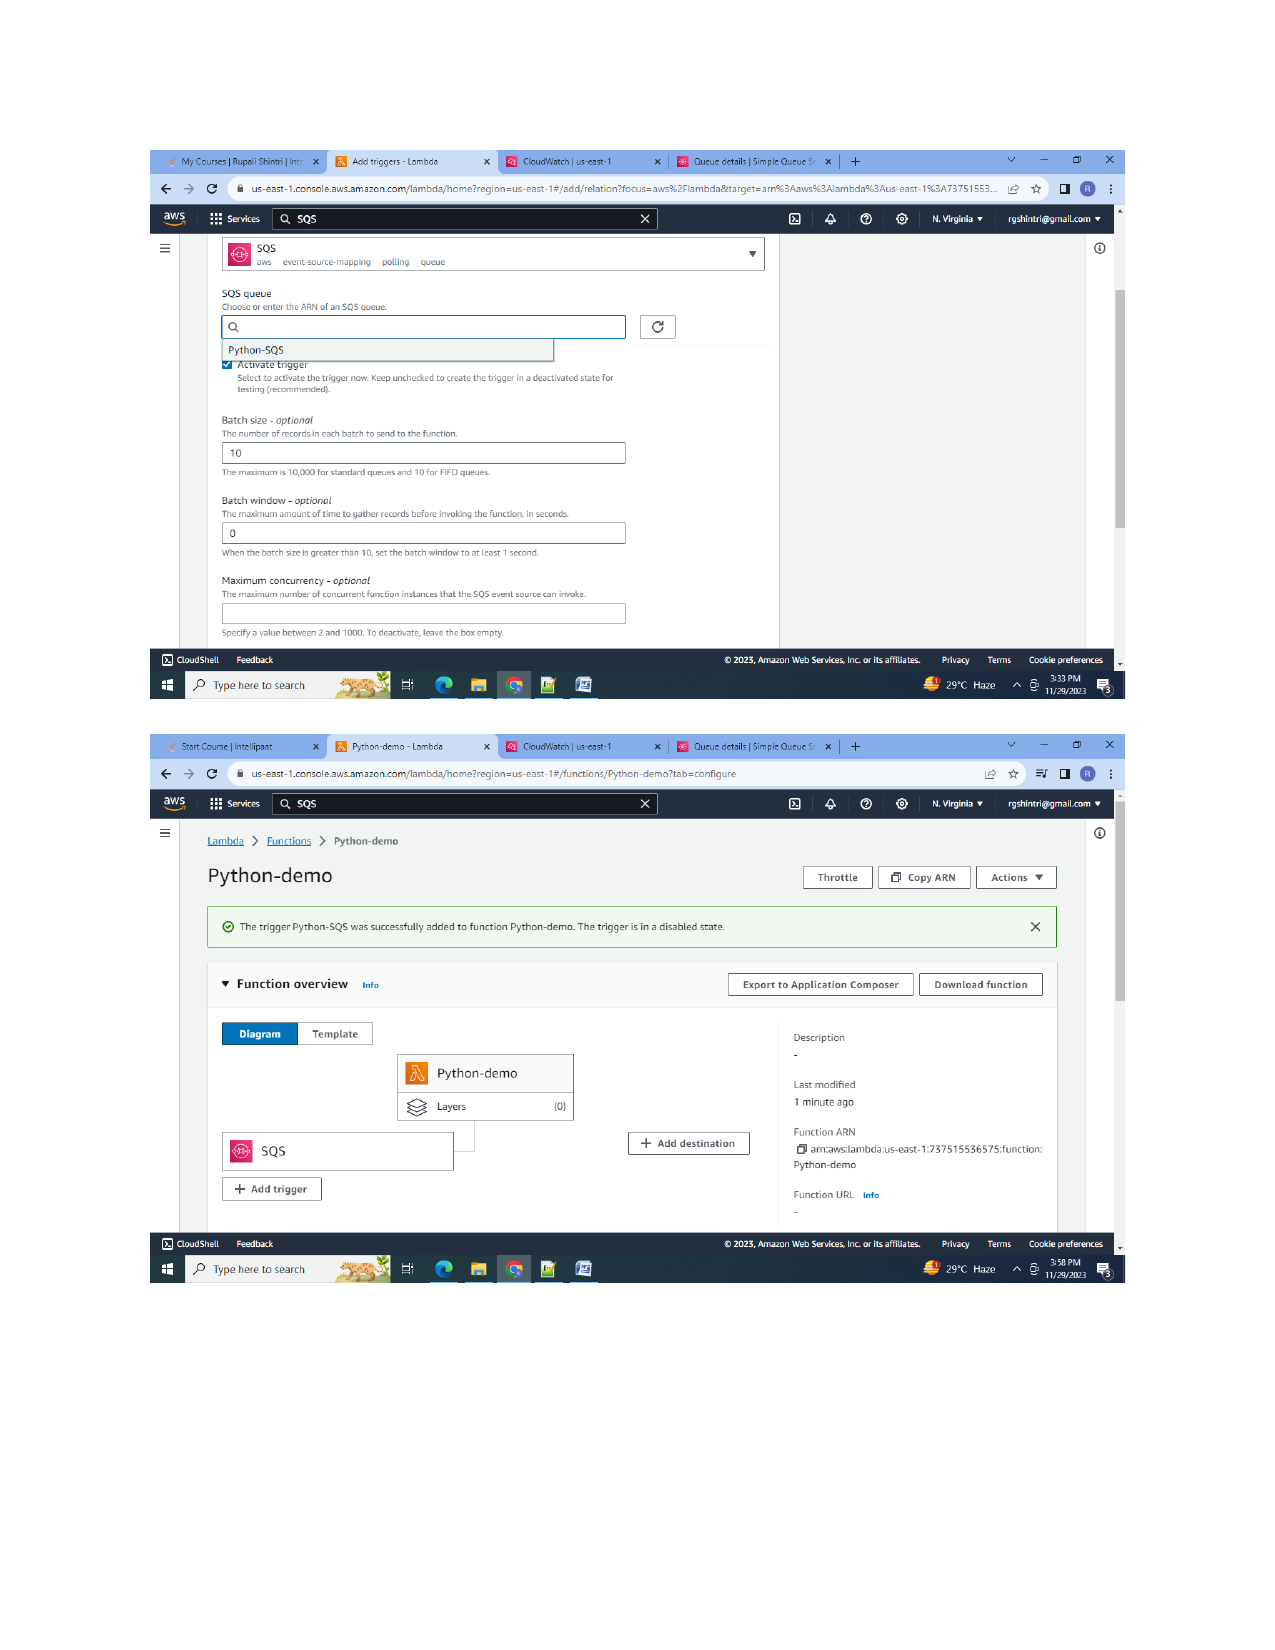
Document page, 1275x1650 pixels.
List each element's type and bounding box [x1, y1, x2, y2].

picture [150, 150, 1125, 699]
picture [150, 734, 1125, 1283]
